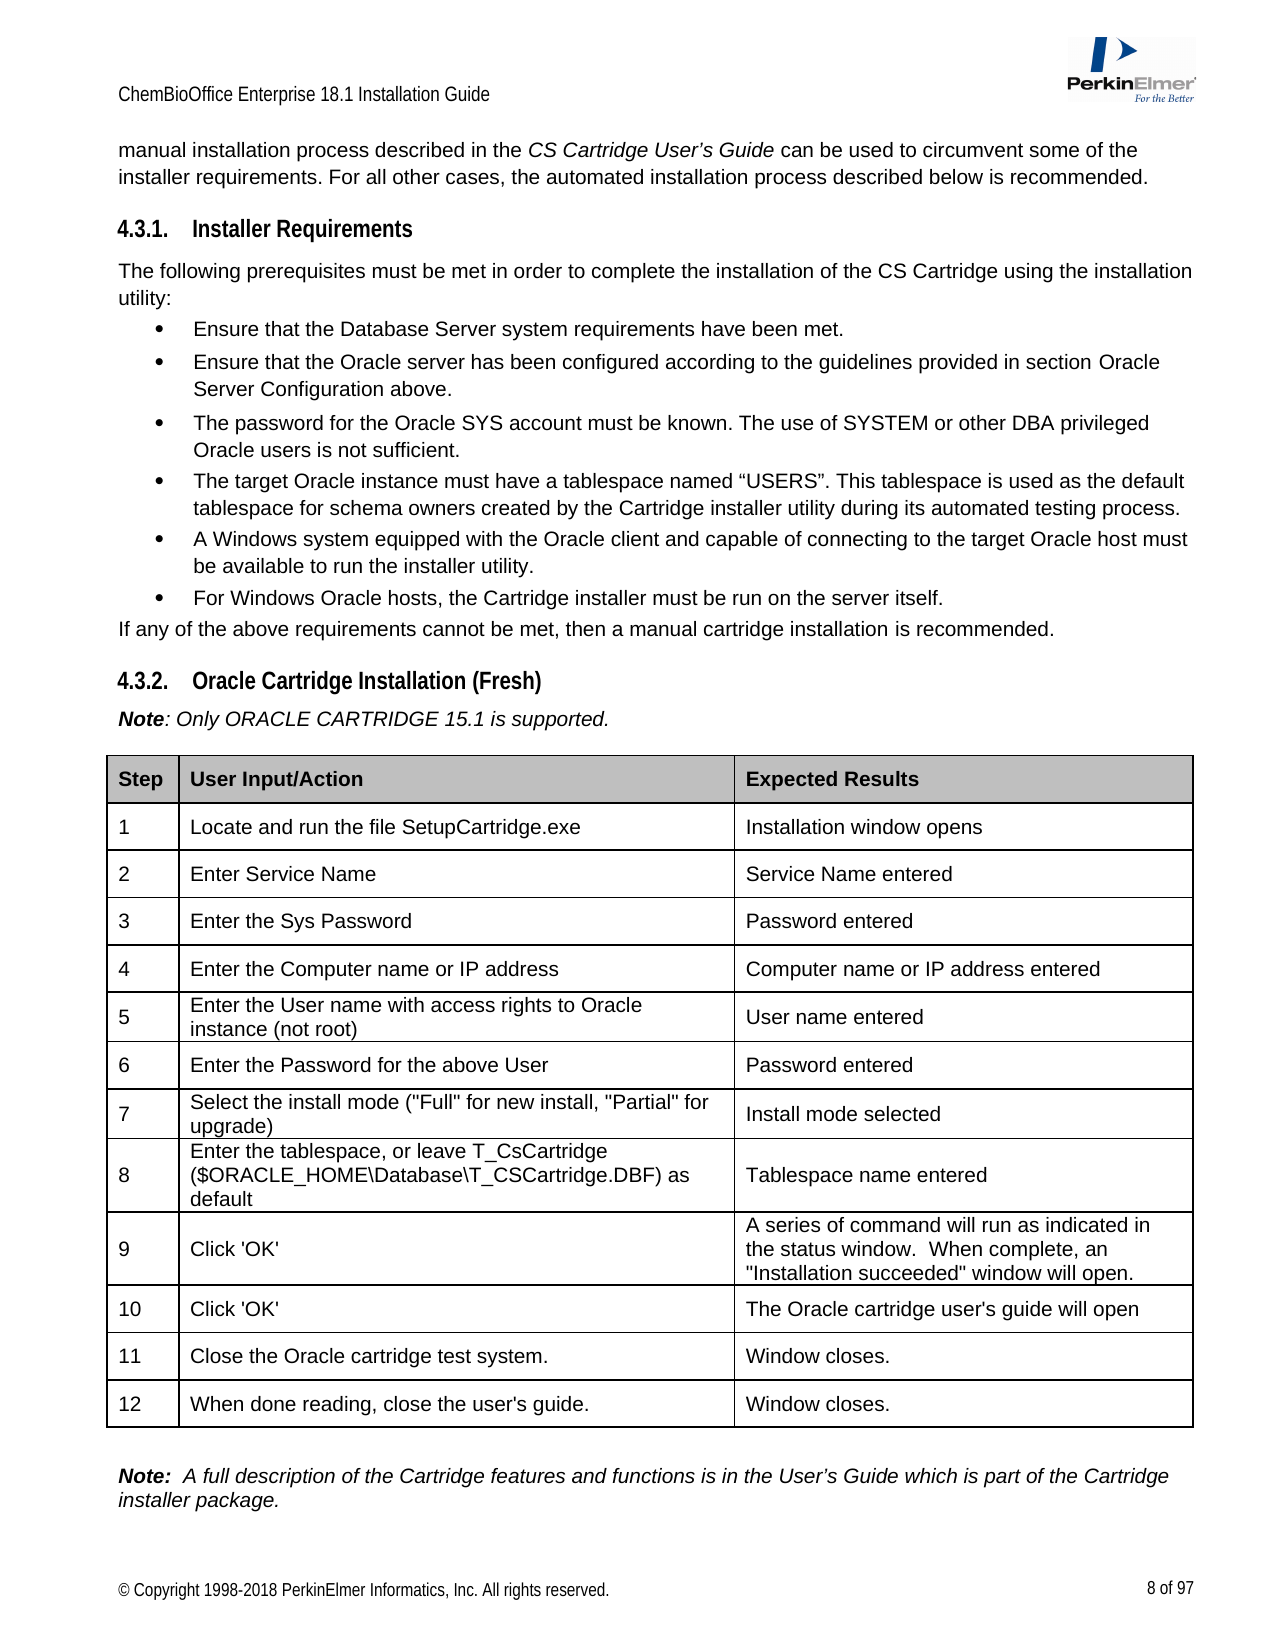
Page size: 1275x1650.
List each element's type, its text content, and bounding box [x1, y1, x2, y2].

table_cell Click 'OK' [180, 1286, 734, 1332]
table_cell Window closes. [735, 1381, 1192, 1426]
table_cell User name entered [735, 993, 1192, 1041]
table_cell 7 [108, 1090, 178, 1137]
list The target Oracle instance must have a tablespace named “USERS”. This tablespace is used as the default tablespace for schema owners created by the Cartridge installer utility during its automated testing process. [156, 466, 1204, 520]
table_cell 8 [108, 1139, 178, 1211]
list The password for the Oracle SYS account must be known. The use of SYSTEM or other DBA privileged Oracle users is not sufficient. [156, 407, 1204, 462]
table_cell Tablespace name entered [735, 1139, 1192, 1211]
table_cell 10 [108, 1286, 178, 1332]
table_cell Installation window opens [735, 804, 1192, 849]
picture [1067, 37, 1197, 102]
text Note: A full description of the Cartridge features and functions is in the User’s Guide which is part of the Cartridge installer package. [118, 1464, 1204, 1512]
subtitle Oracle Cartridge Installation (Fresh) [117, 666, 1204, 694]
table_cell Locate and run the file SetupCartridge.exe [180, 804, 734, 849]
table_cell Service Name entered [735, 851, 1192, 897]
table_cell 9 [108, 1213, 178, 1284]
table_cell 6 [108, 1042, 178, 1088]
table_cell The Oracle cartridge user's guide will open [735, 1286, 1192, 1332]
table_cell Password entered [735, 898, 1192, 944]
table_cell 11 [108, 1333, 178, 1379]
table_cell Window closes. [735, 1333, 1192, 1379]
table_cell Enter the User name with access rights to Oracle instance (not root) [180, 993, 734, 1041]
list For Windows Oracle hosts, the Cartridge installer must be run on the server itself. [156, 582, 1204, 609]
table_cell Enter the Sys Password [180, 898, 734, 944]
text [118, 135, 1204, 189]
text Note: Only ORACLE CARTRIDGE 15.1 is supported. [118, 707, 1204, 731]
table_cell Click 'OK' [180, 1213, 734, 1284]
table_cell 2 [108, 851, 178, 897]
table_header Step [108, 756, 178, 802]
table_cell Close the Oracle cartridge test system. [180, 1333, 734, 1379]
table_cell Select the install mode ("Full" for new install, "Partial" for upgrade) [180, 1090, 734, 1137]
table_cell Computer name or IP address entered [735, 946, 1192, 991]
table_cell Enter Service Name [180, 851, 734, 897]
table_cell When done reading, close the user's guide. [180, 1381, 734, 1426]
table_cell Enter the Password for the above User [180, 1042, 734, 1088]
list Ensure that the Database Server system requirements have been met. [156, 314, 1204, 341]
table_header Expected Results [735, 756, 1192, 802]
table_cell 12 [108, 1381, 178, 1426]
table_cell Password entered [735, 1042, 1192, 1088]
table_cell Install mode selected [735, 1090, 1192, 1137]
text If any of the above requirements cannot be met, then a manual cartridge installation is recommended. [118, 614, 1204, 641]
list Ensure that the Oracle server has been configured according to the guidelines provided in section Oracle Server Configuration above. [156, 347, 1204, 401]
table_cell A series of command will run as indicated in the status window. When complete, an "Installation succeeded" window will open. [735, 1213, 1192, 1284]
text The following prerequisites must be met in order to complete the installation of the CS Cartridge using the installation utility: [118, 255, 1204, 309]
subtitle Installer Requirements [117, 214, 1204, 243]
table_cell 4 [108, 946, 178, 991]
table_header User Input/Action [180, 756, 734, 802]
table_cell Enter the tablespace, or leave T_CsCartridge ($ORACLE_HOME\Database\T_CSCartridge.DBF) as default [180, 1139, 734, 1211]
table_cell Enter the Computer name or IP address [180, 946, 734, 991]
table_cell 5 [108, 993, 178, 1041]
table_cell 3 [108, 898, 178, 944]
table_cell 1 [108, 804, 178, 849]
list A Windows system equipped with the Oracle client and capable of connecting to the target Oracle host must be available to run the installer utility. [156, 524, 1204, 578]
